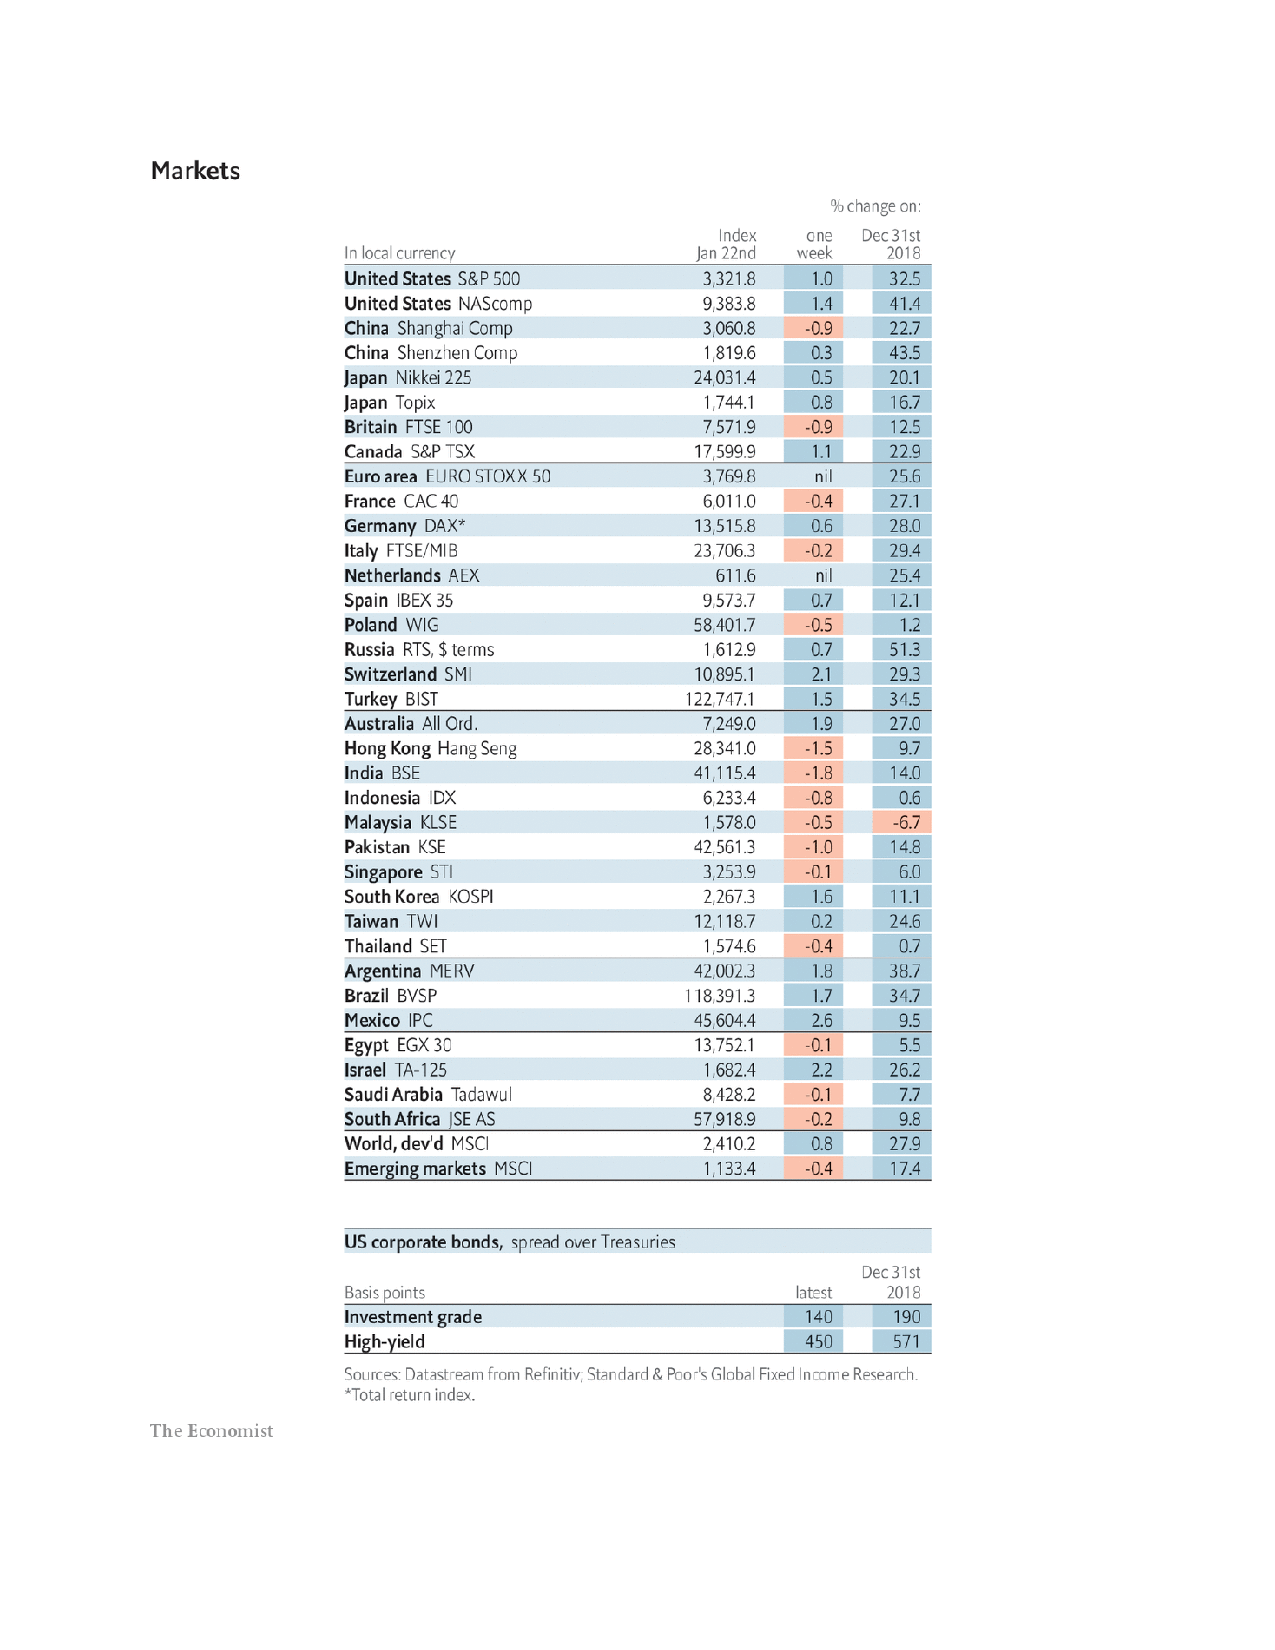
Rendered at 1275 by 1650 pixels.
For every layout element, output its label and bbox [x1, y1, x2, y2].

picture [150, 150, 1125, 1442]
